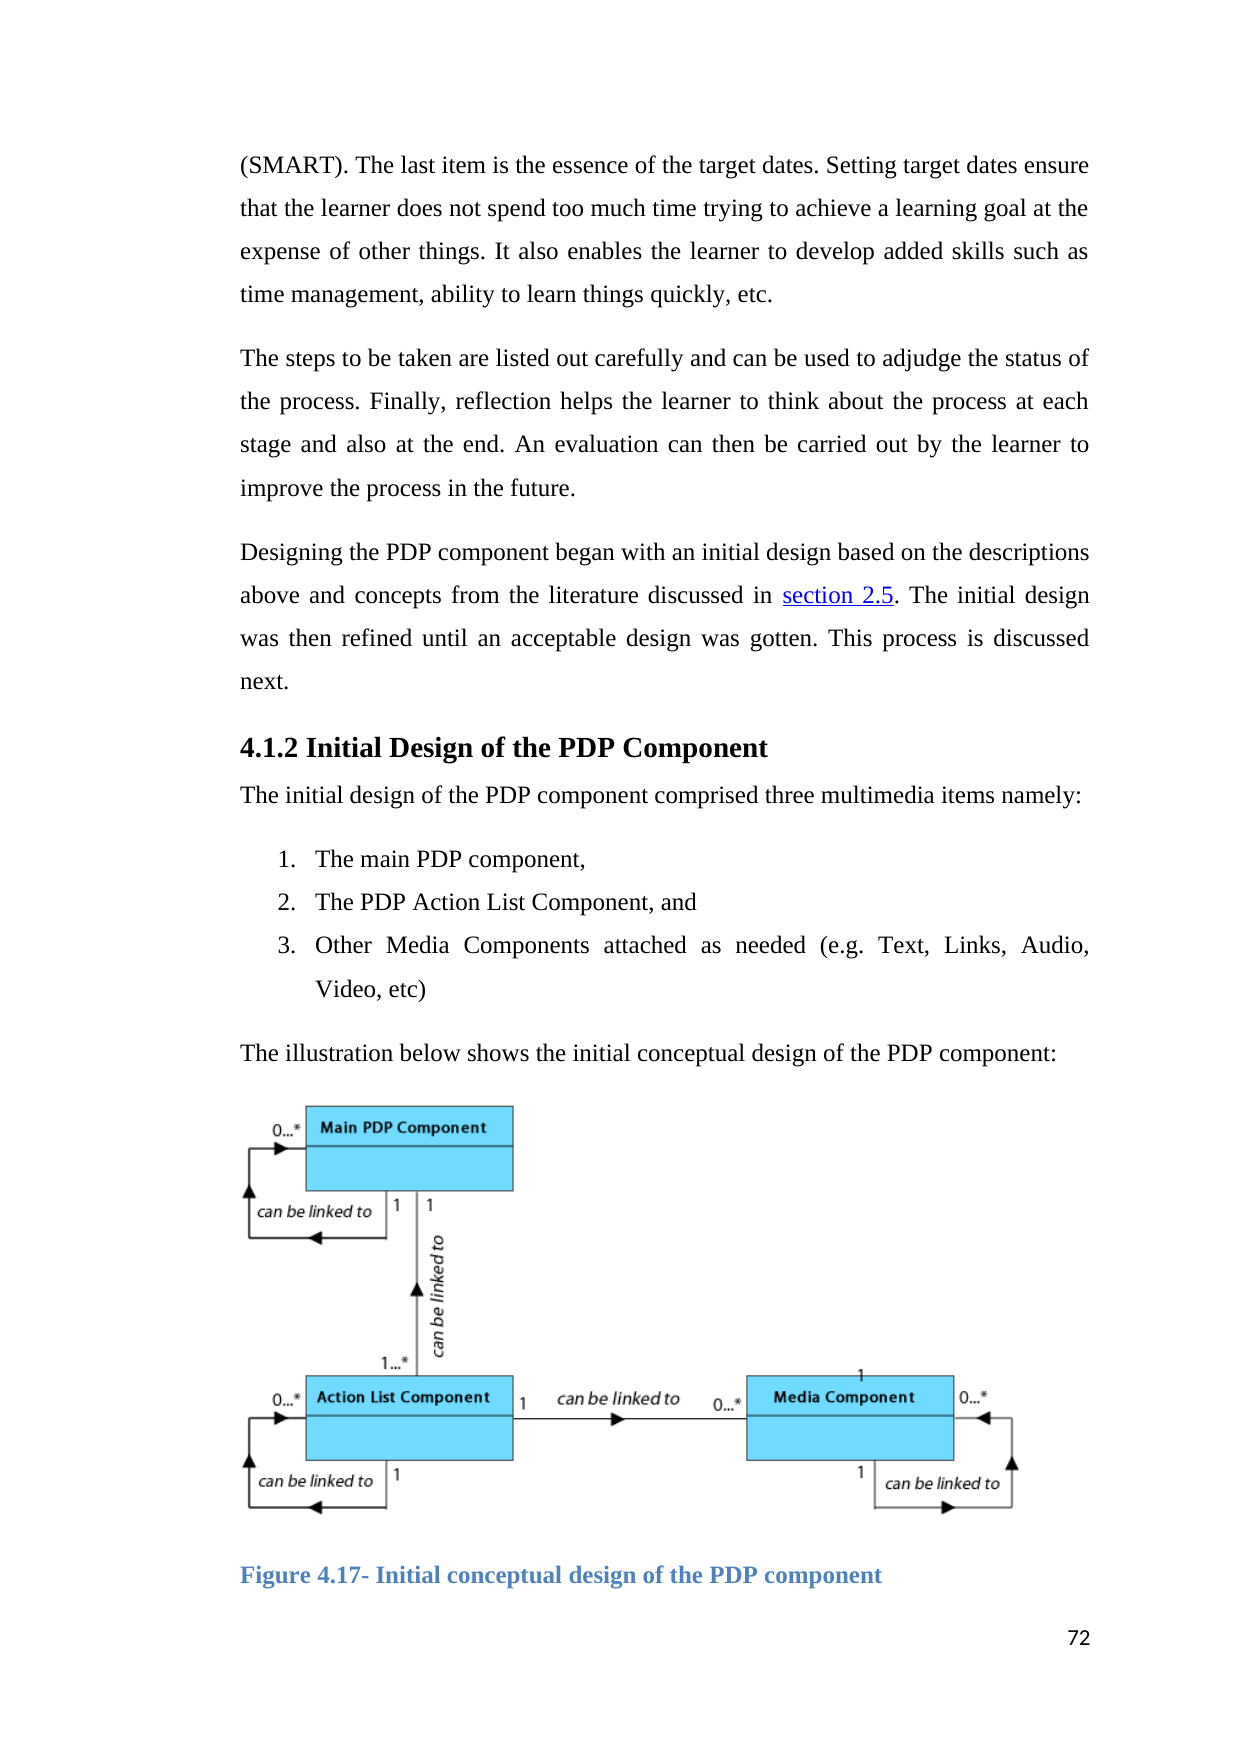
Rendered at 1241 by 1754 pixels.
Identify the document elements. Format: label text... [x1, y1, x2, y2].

subtitle 4.1.2 Initial Design of the PDP Component [240, 730, 1090, 763]
list The main PDP component, [277, 844, 1090, 873]
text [240, 150, 1090, 308]
list Other Media Components attached as needed (e.g. Text, Links, Audio, Video, etc) [277, 931, 1090, 1002]
list The PDP Action List Component, and [277, 887, 1090, 916]
text Designing the PDP component began with an initial design based on the descriptions above and concepts from the literature discussed in section 2.5. The initial design was then refined until an acceptable design was gotten. This process is discussed next. [240, 537, 1090, 695]
picture [240, 1101, 1022, 1526]
text The steps to be taken are listed out carefully and can be used to adjudge the status of the process. Finally, reflection helps the learner to think about the process at each stage and also at the end. An evaluation can then be carried out by the learner to improve the process in the future. [240, 343, 1090, 501]
text The initial design of the PDP component comprised three multimedia items namely: [240, 780, 1090, 809]
text The illustration below shows the initial conceptual design of the PDP component: [240, 1038, 1090, 1066]
